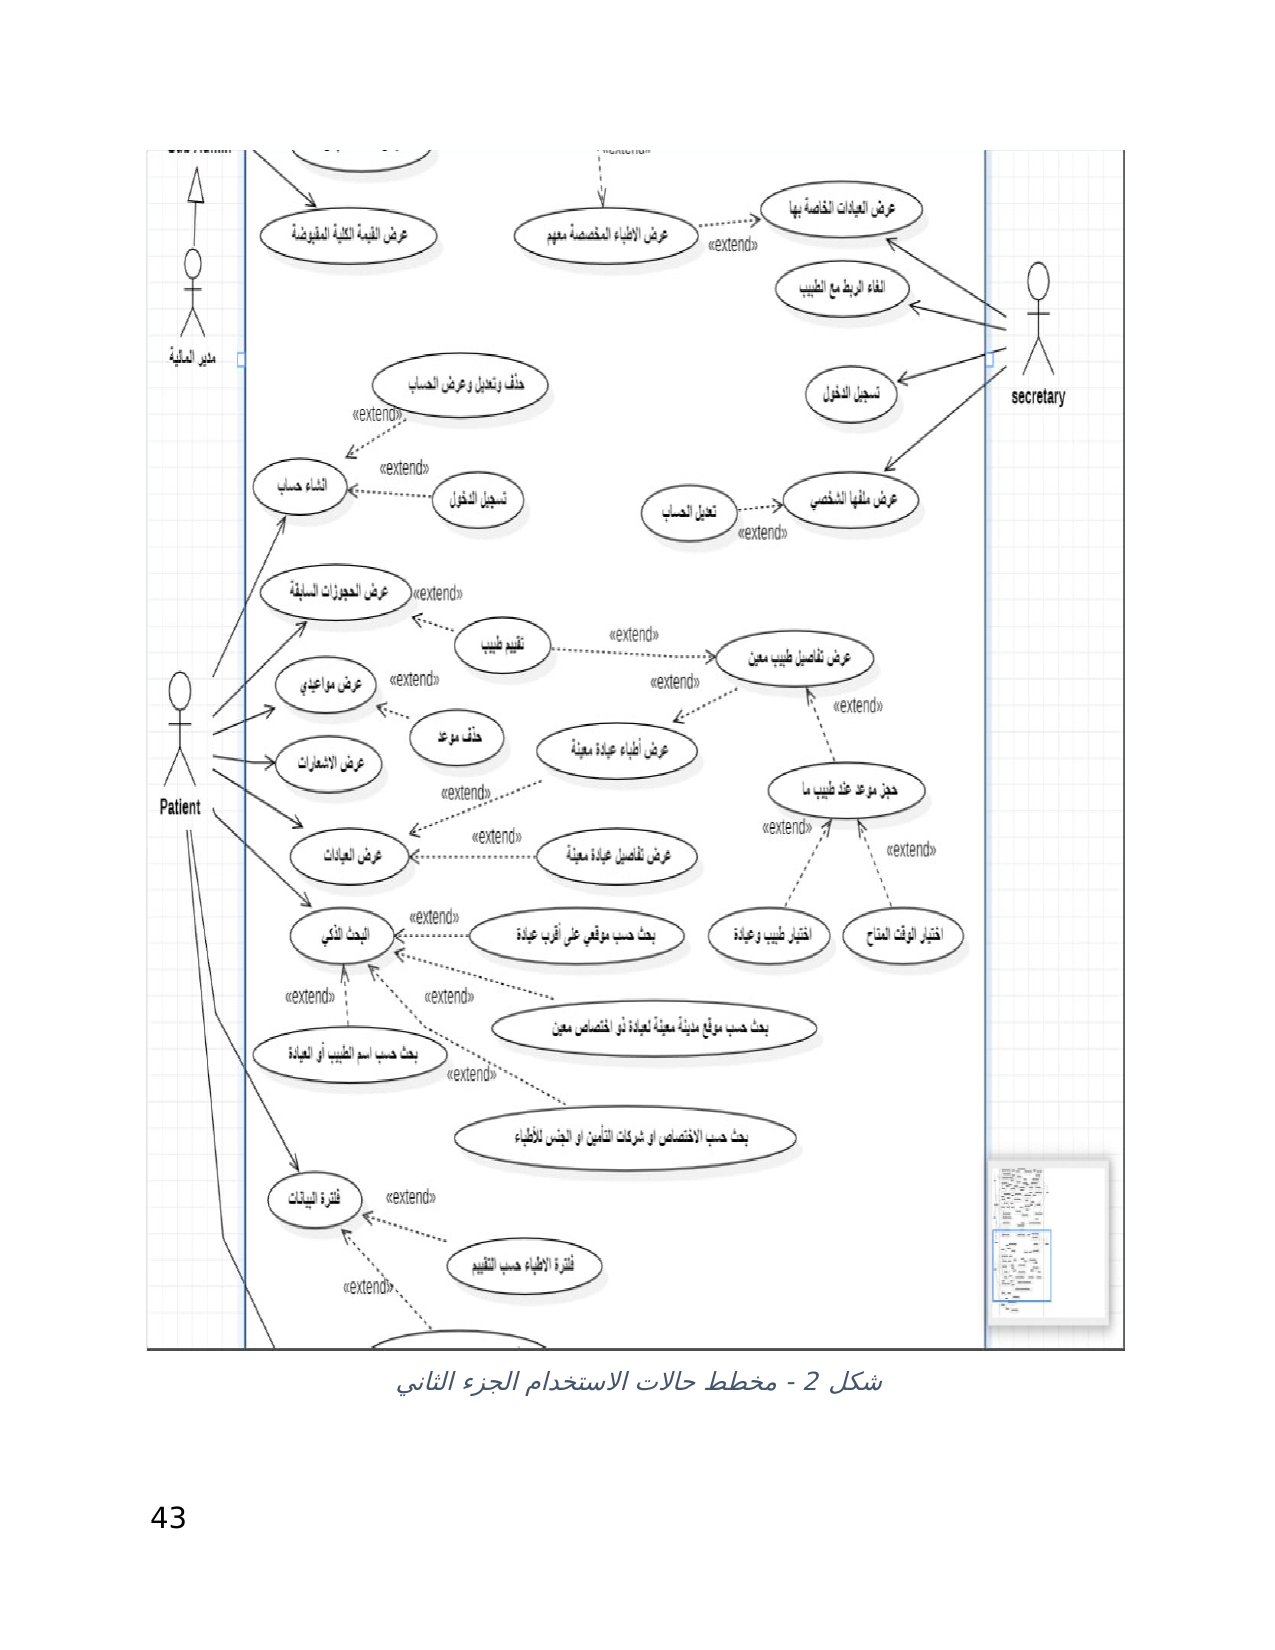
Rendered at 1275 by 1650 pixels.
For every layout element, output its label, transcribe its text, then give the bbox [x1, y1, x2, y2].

picture [146, 150, 1125, 1351]
text شكل 2 - مخطط حالات الاستخدام الجزء الثاني [150, 1367, 1125, 1396]
